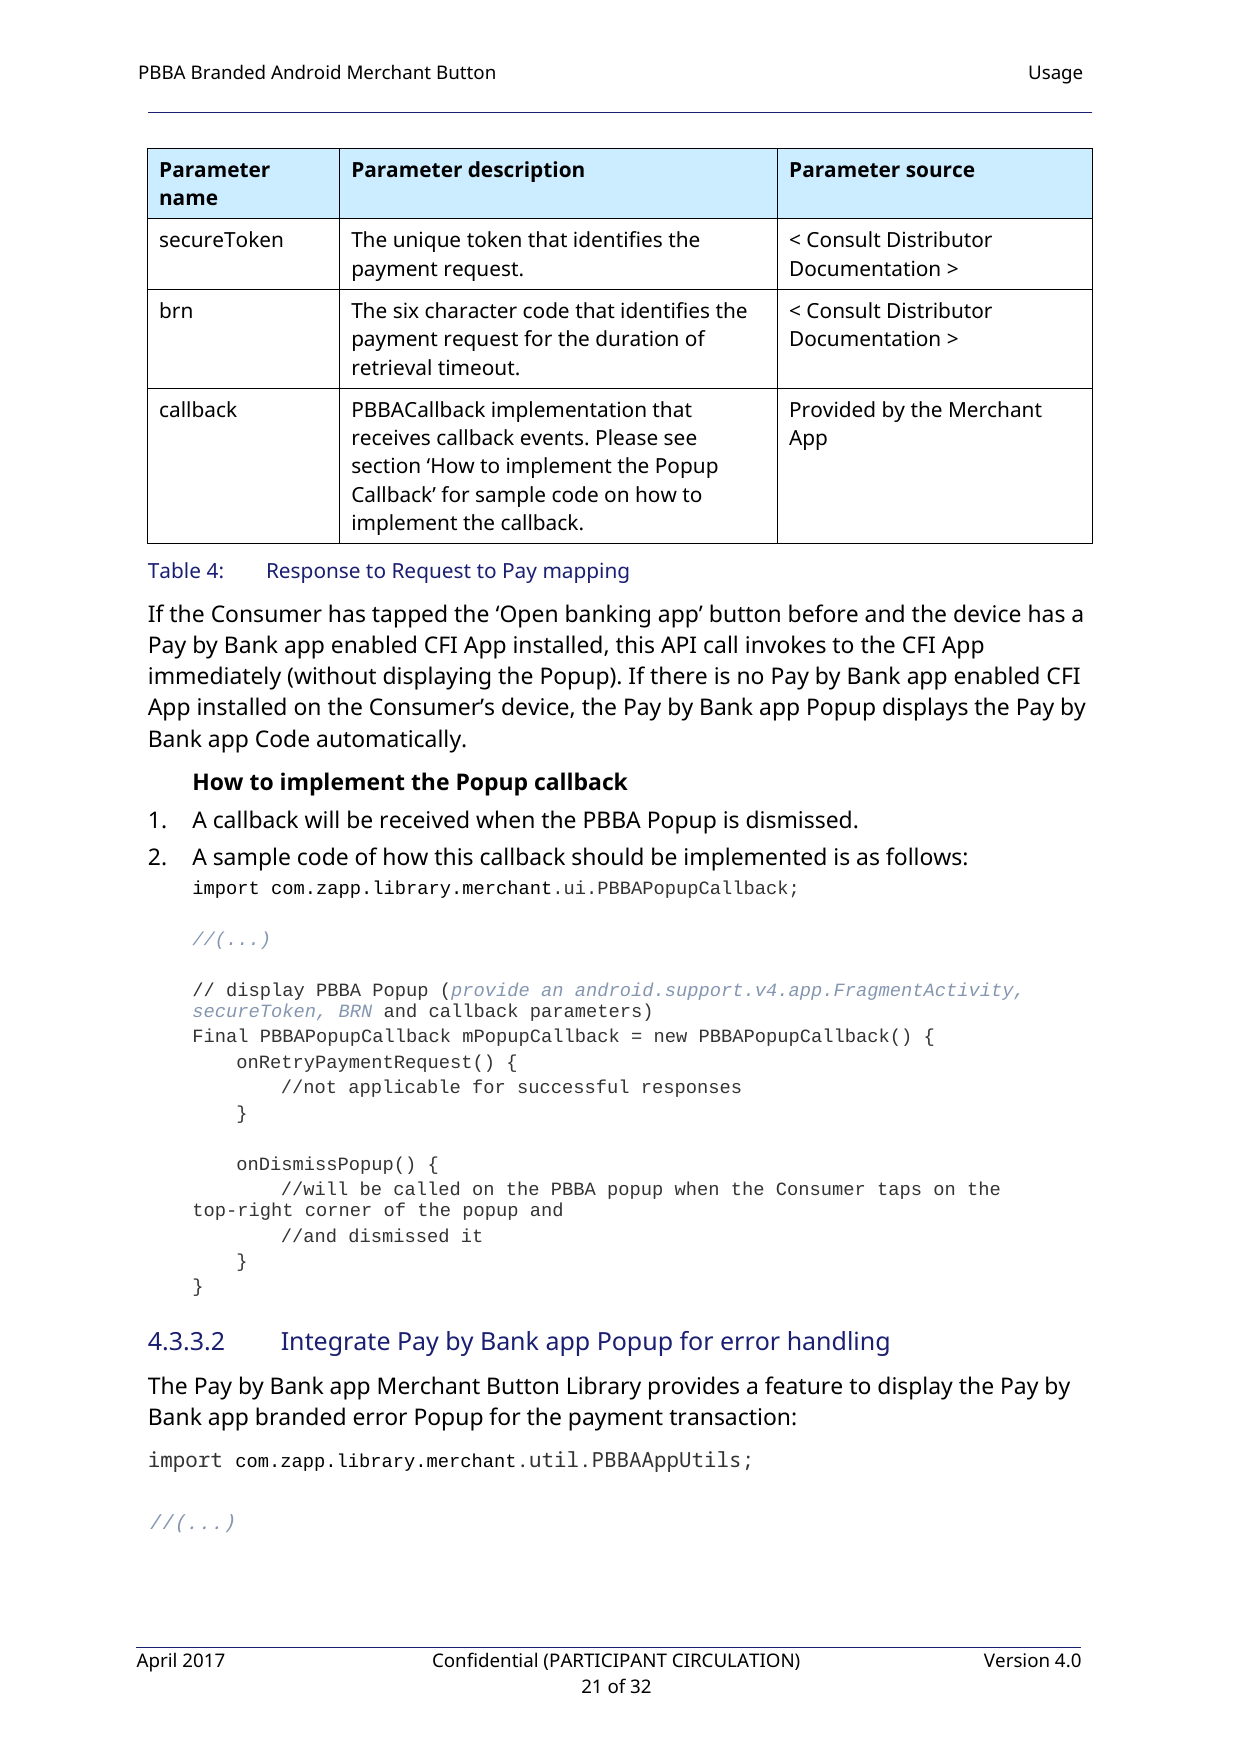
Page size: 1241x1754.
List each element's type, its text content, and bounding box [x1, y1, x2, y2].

text How to implement the Popup callback [148, 766, 1092, 798]
table_header Parameter description [340, 149, 777, 218]
table_cell PBBACallback implementation that receives callback events. Please see section ‘How to implement the Popup Callback’ for sample code on how to implement the callback. [340, 389, 777, 543]
table_cell brn [148, 290, 339, 387]
table_header Parameter source [778, 149, 1092, 218]
text } [192, 1103, 1048, 1125]
subtitle Integrate Pay by Bank app Popup for error handling [148, 1323, 1092, 1357]
table_cell < Consult Distributor Documentation > [778, 219, 1092, 288]
text //(...) [148, 1507, 1048, 1536]
table_cell Provided by the Merchant App [778, 389, 1092, 543]
table_cell callback [148, 389, 339, 543]
text } [192, 1252, 1048, 1273]
text Table 4: Response to Request to Pay mapping [148, 557, 1092, 585]
list A callback will be received when the PBBA Popup is dismissed. [148, 804, 1092, 835]
text If the Consumer has tapped the ‘Open banking app’ button before and the device has a Pay by Bank app enabled CFI App installed, this API call invokes to the CFI App immediately (without displaying the Popup). If there is no Pay by Bank app enabled CFI App installed on the Consumer’s device, the Pay by Bank app Popup displays the Pay by Bank app Code automatically. [148, 598, 1092, 754]
text import com.zapp.library.merchant.util.PBBAAppUtils; [148, 1445, 1048, 1473]
table_cell The unique token that identifies the payment request. [340, 219, 777, 288]
list A sample code of how this callback should be implemented is as follows: [148, 841, 1092, 873]
table_cell The six character code that identifies the payment request for the duration of retrieval timeout. [340, 290, 777, 387]
text } [192, 1277, 1048, 1298]
text Final PBBAPopupCallback mPopupCallback = new PBBAPopupCallback() { [192, 1027, 1048, 1048]
text //will be called on the PBBA popup when the Consumer taps on the top-right corner of the popup and [192, 1180, 1048, 1222]
text //(...) [192, 930, 1048, 951]
text import com.zapp.library.merchant.ui.PBBAPopupCallback; [192, 879, 1048, 900]
text //not applicable for successful responses [192, 1078, 1048, 1099]
text onRetryPaymentRequest() { [192, 1053, 1048, 1074]
table_header Parameter name [148, 149, 339, 218]
text onDismissPopup() { [192, 1154, 1048, 1176]
text The Pay by Bank app Merchant Button Library provides a feature to display the Pay by Bank app branded error Popup for the payment transaction: [148, 1370, 1092, 1432]
text // display PBBA Popup (provide an android.support.v4.app.FragmentActivity, secureToken, BRN and callback parameters) [192, 981, 1048, 1023]
table_cell secureToken [148, 219, 339, 288]
text //and dismissed it [192, 1226, 1048, 1248]
table_cell < Consult Distributor Documentation > [778, 290, 1092, 387]
